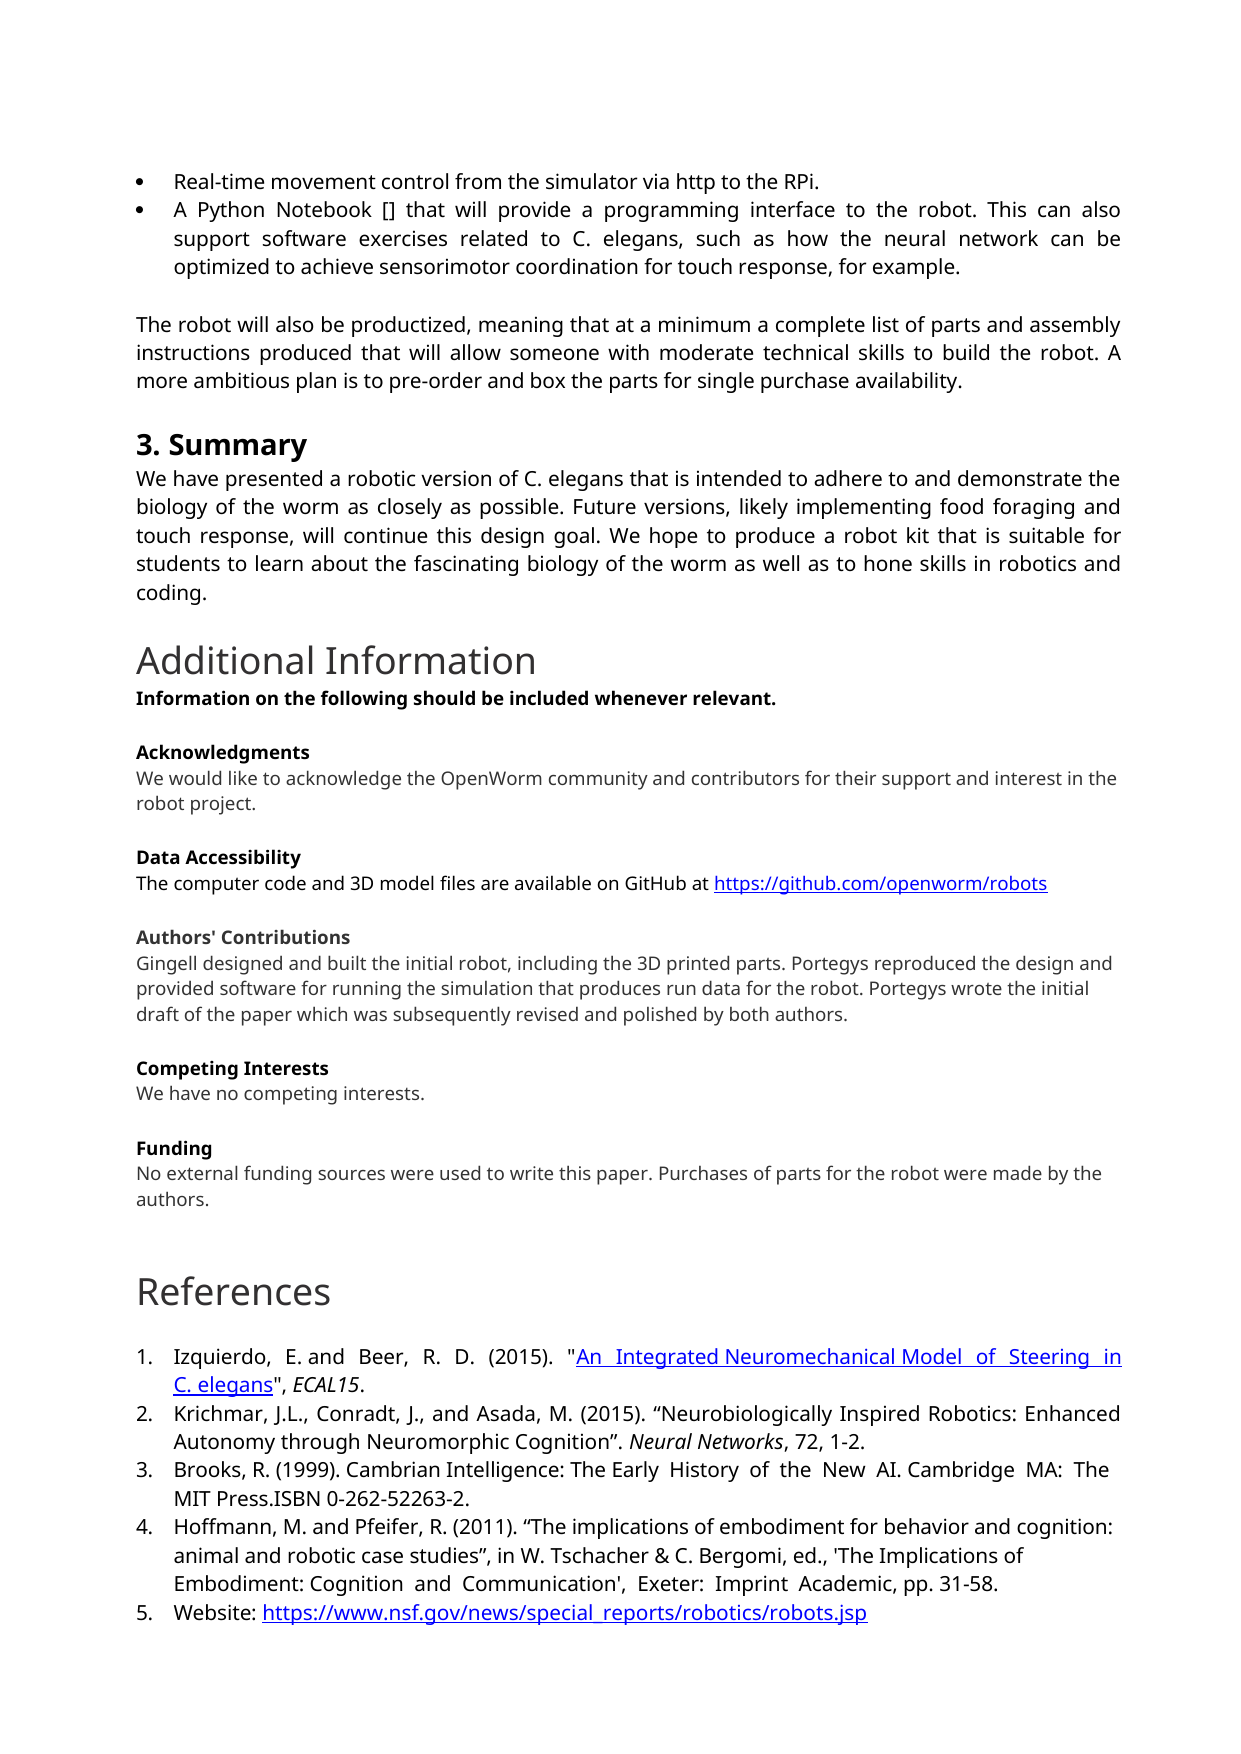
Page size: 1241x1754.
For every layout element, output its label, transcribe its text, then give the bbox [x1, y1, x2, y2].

text We would like to acknowledge the OpenWorm community and contributors for their support and interest in the robot project. [256, 765, 1122, 816]
subtitle 3. Summary [136, 424, 1123, 464]
list Website: https://www.nsf.gov/news/special_reports/robotics/robots.jsp [136, 1598, 1122, 1626]
list Brooks, R. (1999). Cambrian Intelligence: The Early History of the New AI. Cambridge MA: The MIT Press.ISBN 0-262-52263-2. [136, 1456, 1122, 1512]
text Acknowledgments [136, 739, 1122, 765]
text Funding [136, 1135, 1122, 1160]
text No external funding sources were used to write this paper. Purchases of parts for the robot were made by the authors. [209, 1160, 1122, 1211]
text Data Accessibility [136, 844, 1122, 870]
list A Python Notebook [] that will provide a programming interface to the robot. This can also support software exercises related to C. elegans, such as how the neural network can be optimized to achieve sensorimotor coordination for touch response, for example. [136, 195, 1122, 281]
text References [136, 1266, 1122, 1317]
list Real-time movement control from the simulator via http to the RPi. [136, 167, 1122, 195]
list Krichmar, J.L., Conradt, J., and Asada, M. (2015). “Neurobiologically Inspired Robotics: Enhanced Autonomy through Neuromorphic Cognition”. Neural Networks, 72, 1-2. [136, 1399, 1122, 1456]
list Hoffmann, M. and Pfeifer, R. (2011). “The implications of embodiment for behavior and cognition: animal and robotic case studies”, in W. Tschacher & C. Bergomi, ed., 'The Implications of Embodiment: Cognition and Communication', Exeter: Imprint Academic, pp. 31-58. [136, 1512, 1122, 1598]
text The robot will also be productized, meaning that at a minimum a complete list of parts and assembly instructions produced that will allow someone with moderate technical skills to build the robot. A more ambitious plan is to pre-order and box the parts for single purchase availability. [136, 310, 1122, 395]
text Authors' Contributions Gingell designed and built the initial robot, including the 3D printed parts. Portegys reproduced the design and provided software for running the simulation that produces run data for the robot. Portegys wrote the initial draft of the paper which was subsequently revised and polished by both authors. [136, 924, 1122, 1055]
text We have no competing interests. [136, 1081, 1122, 1135]
text Information on the following should be included whenever relevant. [136, 686, 1122, 711]
text We have presented a robotic version of C. elegans that is intended to adhere to and demonstrate the biology of the worm as closely as possible. Future versions, likely implementing food foraging and touch response, will continue this design goal. We hope to produce a robot kit that is suitable for students to learn about the fascinating biology of the worm as well as to hone skills in robotics and coding. [136, 464, 1122, 606]
text The computer code and 3D model files are available on GitHub at https://github.com/openworm/robots [136, 870, 1122, 924]
text Additional Information [136, 634, 1122, 686]
text Competing Interests [136, 1055, 1122, 1081]
list Izquierdo, E. and Beer, R. D. (2015). "An Integrated Neuromechanical Model of Steering in C. elegans", ECAL15. [136, 1342, 1122, 1399]
